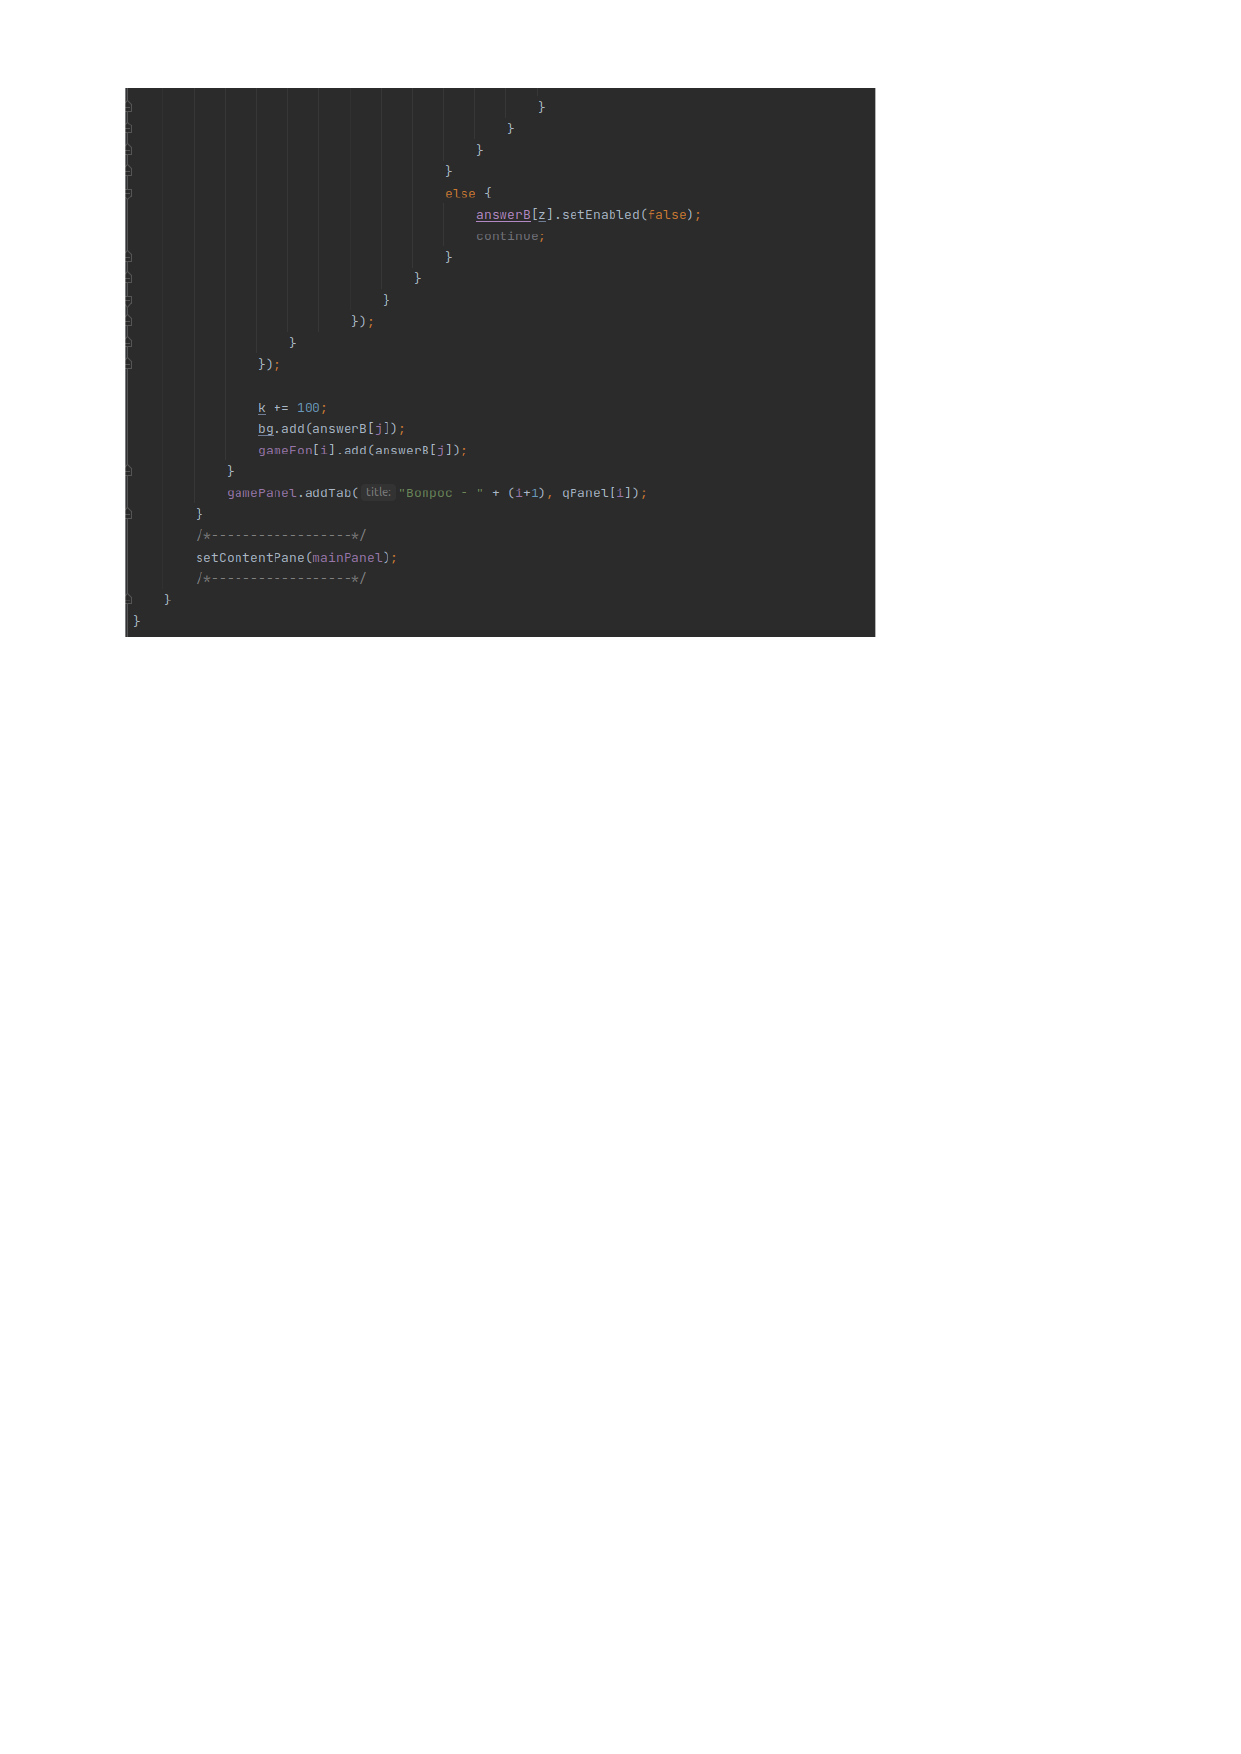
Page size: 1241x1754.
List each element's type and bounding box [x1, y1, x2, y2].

picture [125, 88, 876, 637]
